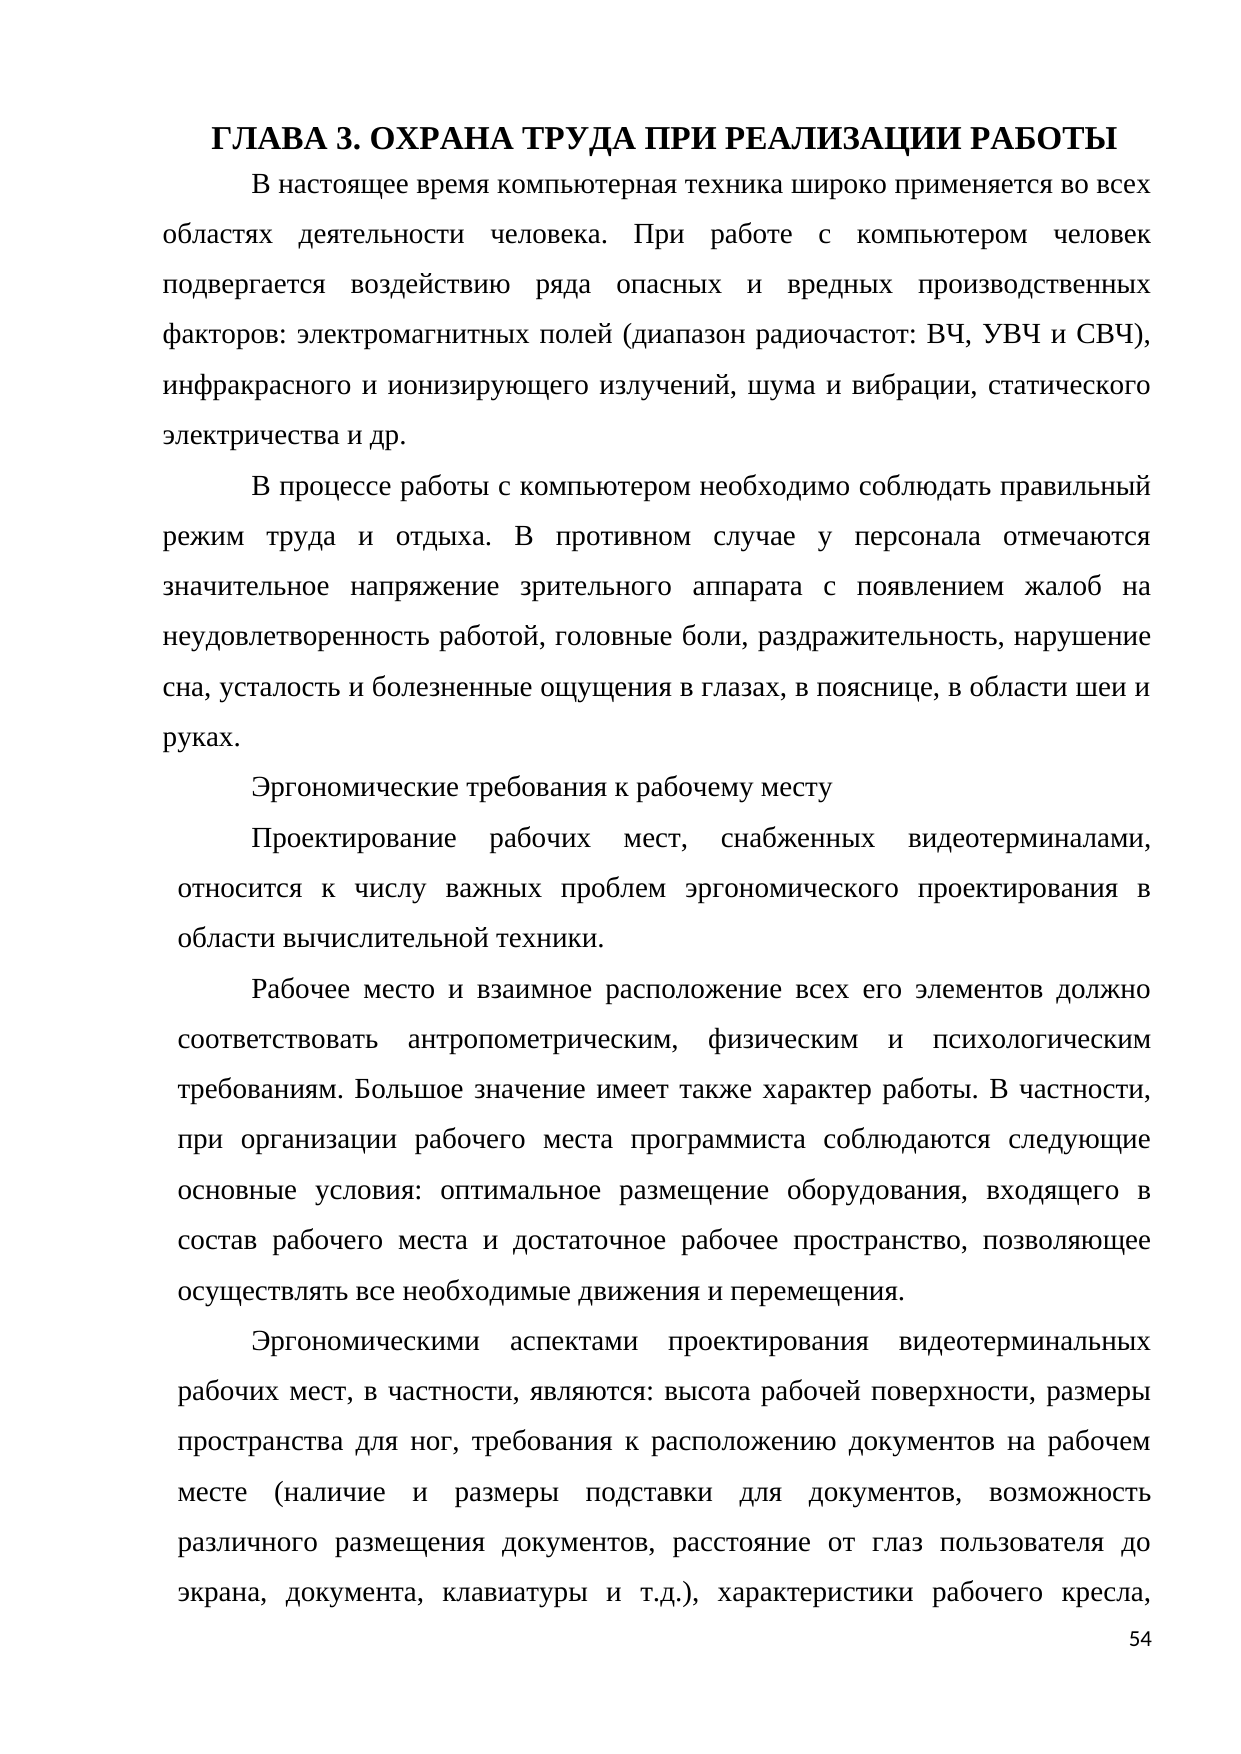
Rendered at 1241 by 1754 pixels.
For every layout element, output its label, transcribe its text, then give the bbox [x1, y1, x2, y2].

text Эргономические требования к рабочему месту [177, 769, 1152, 803]
text В процессе работы с компьютером необходимо соблюдать правильный режим труда и отдыха. В противном случае у персонала отмечаются значительное напряжение зрительного аппарата с появлением жалоб на неудовлетворенность работой, головные боли, раздражительность, нарушение сна, усталость и болезненные ощущения в глазах, в пояснице, в области шеи и руках. [162, 468, 1152, 753]
text Проектирование рабочих мест, снабженных видеотерминалами, относится к числу важных проблем эргономического проектирования в области вычислительной техники. [177, 820, 1152, 954]
text Рабочее место и взаимное расположение всех его элементов должно соответствовать антропометрическим, физическим и психологическим требованиям. Большое значение имеет также характер работы. В частности, при организации рабочего места программиста соблюдаются следующие основные условия: оптимальное размещение оборудования, входящего в состав рабочего места и достаточное рабочее пространство, позволяющее осуществлять все необходимые движения и перемещения. [177, 971, 1152, 1306]
text В настоящее время компьютерная техника широко применяется во всех областях деятельности человека. При работе с компьютером человек подвергается воздействию ряда опасных и вредных производственных факторов: электромагнитных полей (диапазон радиочастот: ВЧ, УВЧ и СВЧ), инфракрасного и ионизирующего излучений, шума и вибрации, статического электричества и др. [162, 166, 1152, 451]
subtitle ГЛАВА 3. ОХРАНА ТРУДА ПРИ РЕАЛИЗАЦИИ РАБОТЫ [177, 118, 1152, 156]
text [177, 1323, 1152, 1608]
